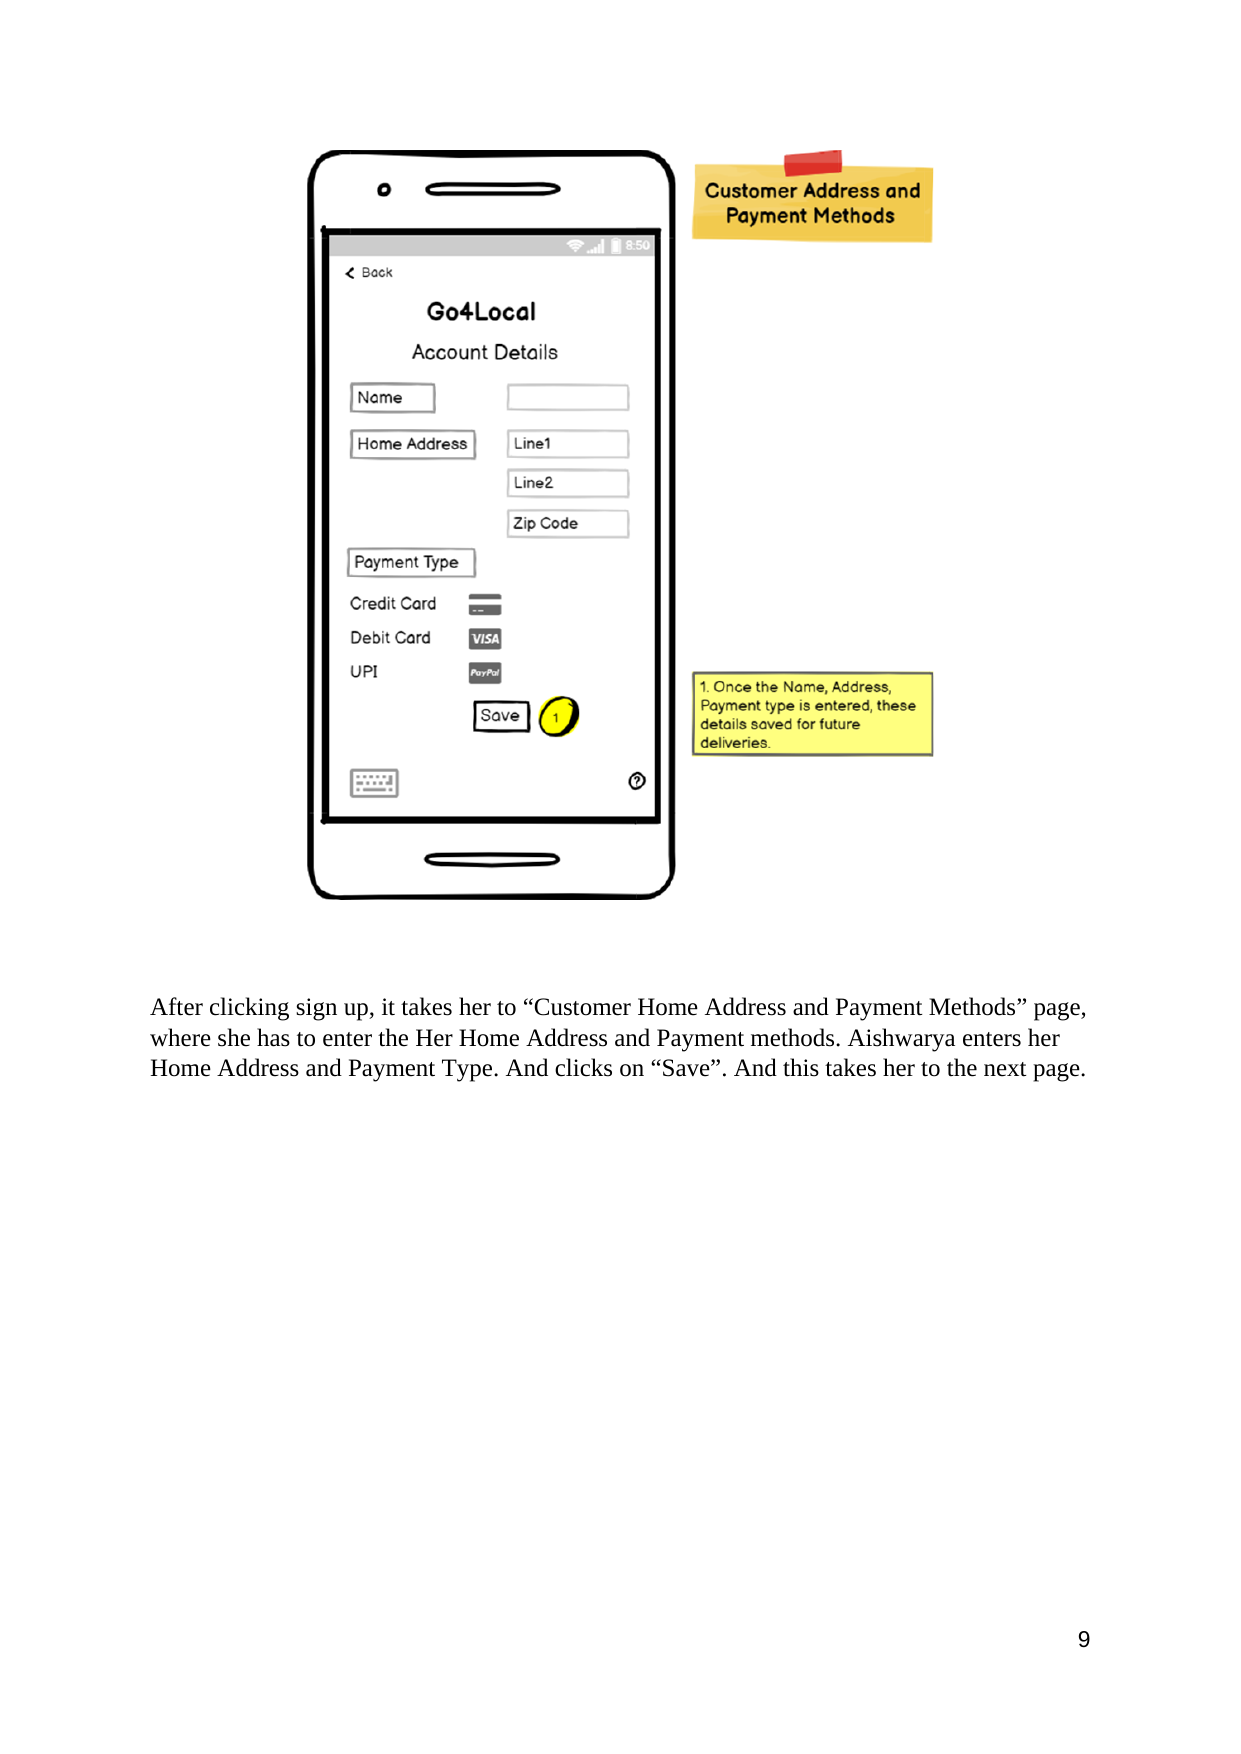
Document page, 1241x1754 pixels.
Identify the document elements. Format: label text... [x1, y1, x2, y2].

picture [306, 150, 934, 900]
text After clicking sign up, it takes her to “Customer Home Address and Payment Methods” page, where she has to enter the Her Home Address and Payment methods. Aishwarya enters her Home Address and Payment Type. And clicks on “Save”. And this takes her to the next page. [150, 992, 1090, 1082]
